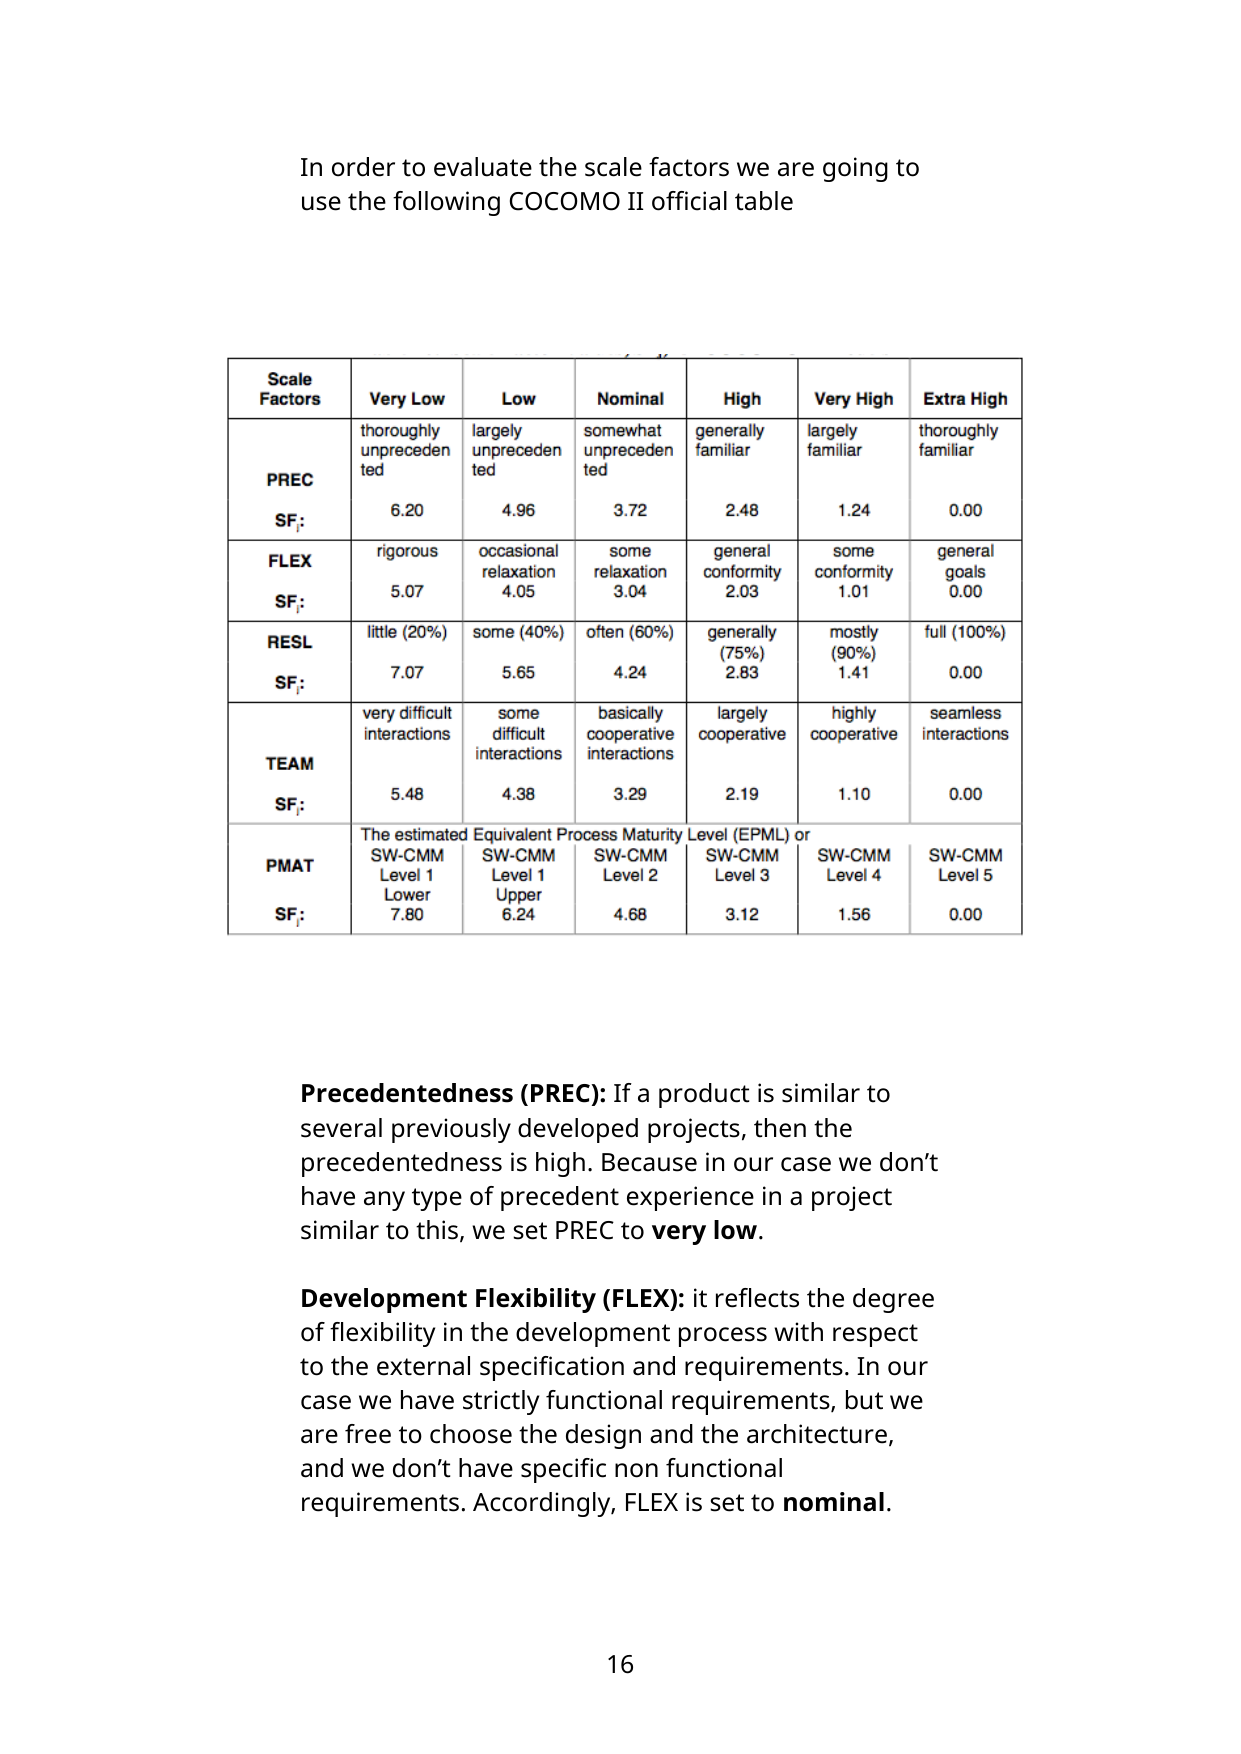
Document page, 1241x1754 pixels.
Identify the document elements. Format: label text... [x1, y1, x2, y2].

text In order to evaluate the scale factors we are going to use the following COCOMO II official table [300, 150, 940, 218]
text Development Flexibility (FLEX): it reflects the degree of flexibility in the development process with respect to the external specification and requirements. In our case we have strictly functional requirements, but we are free to choose the design and the architecture, and we don’t have specific non functional requirements. Accordingly, FLEX is set to nominal. [300, 1281, 940, 1519]
picture [221, 354, 1028, 940]
text Precedentedness (PREC): If a product is similar to several previously developed projects, then the precedentedness is high. Because in our case we don’t have any type of precedent experience in a project similar to this, we set PREC to very low. [300, 1076, 940, 1246]
